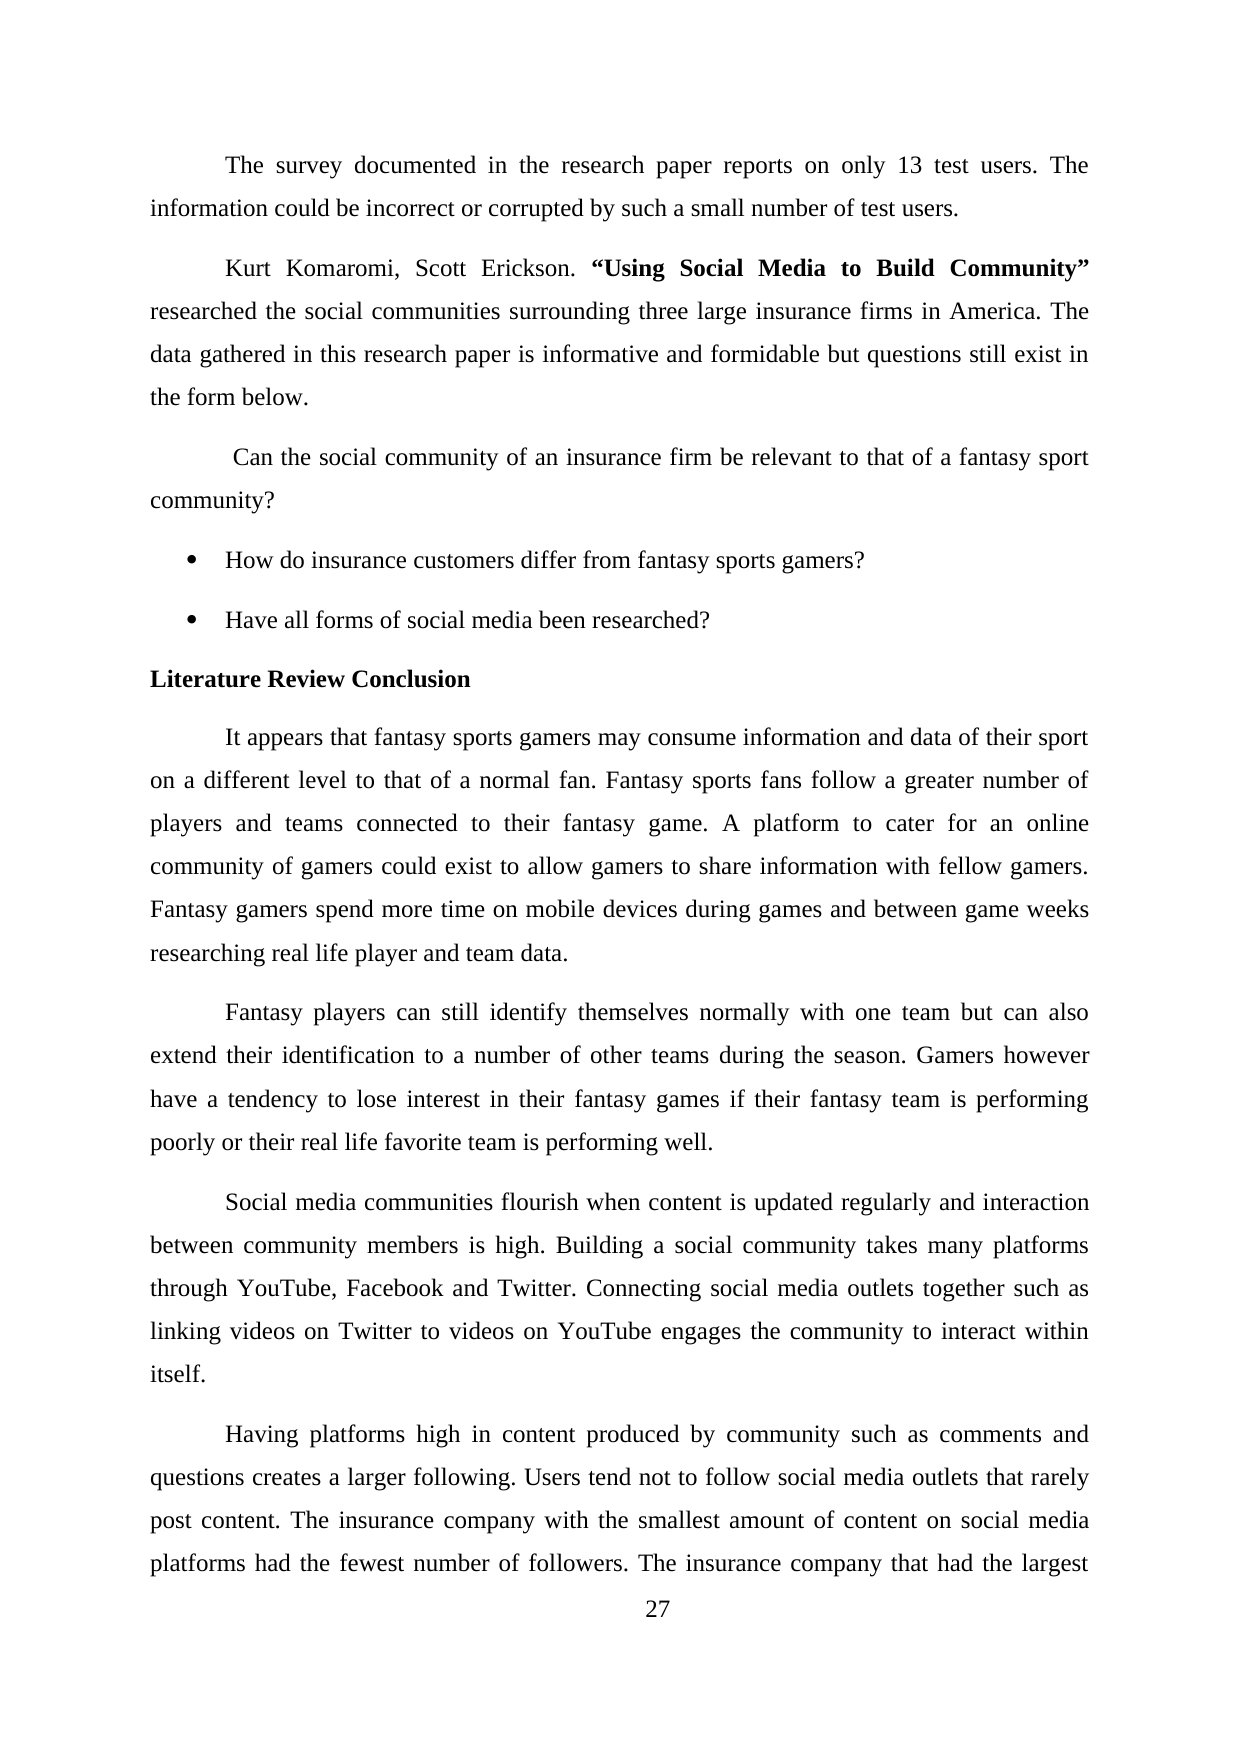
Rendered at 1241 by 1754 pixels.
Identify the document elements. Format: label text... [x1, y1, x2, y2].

list How do insurance customers differ from fantasy sports gamers? [187, 545, 1090, 574]
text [150, 1419, 1090, 1577]
text Social media communities flourish when content is updated regularly and interaction between community members is high. Building a social community takes many platforms through YouTube, Facebook and Twitter. Connecting social media outlets together such as linking videos on Twitter to videos on YouTube engages the community to interact within itself. [150, 1187, 1090, 1388]
text Kurt Komaromi, Scott Erickson. “Using Social Media to Build Community” researched the social communities surrounding three large insurance firms in America. The data gathered in this research paper is informative and formidable but questions still exist in the form below. [150, 253, 1090, 411]
text It appears that fantasy sports gamers may consume information and data of their sport on a different level to that of a normal fan. Fantasy sports fans follow a greater number of players and teams connected to their fantasy game. A platform to cater for an online community of gamers could exist to allow gamers to share information with fellow gamers. Fantasy gamers spend more time on mobile devices during games and between game weeks researching real life player and team data. [150, 722, 1090, 966]
list Have all forms of social media been researched? [187, 605, 1090, 633]
text The survey documented in the research paper reports on only 13 test users. The information could be incorrect or corrupted by such a small number of test users. [150, 150, 1090, 222]
text Fantasy players can still identify themselves normally with one team but can also extend their identification to a number of other teams during the season. Gamers however have a tendency to lose interest in their fantasy games if their fantasy team is performing poorly or their real life favorite team is performing well. [150, 997, 1090, 1156]
subtitle Literature Review Conclusion [150, 664, 1090, 693]
text Can the social community of an insurance firm be relevant to that of a fantasy sport community? [150, 442, 1090, 514]
